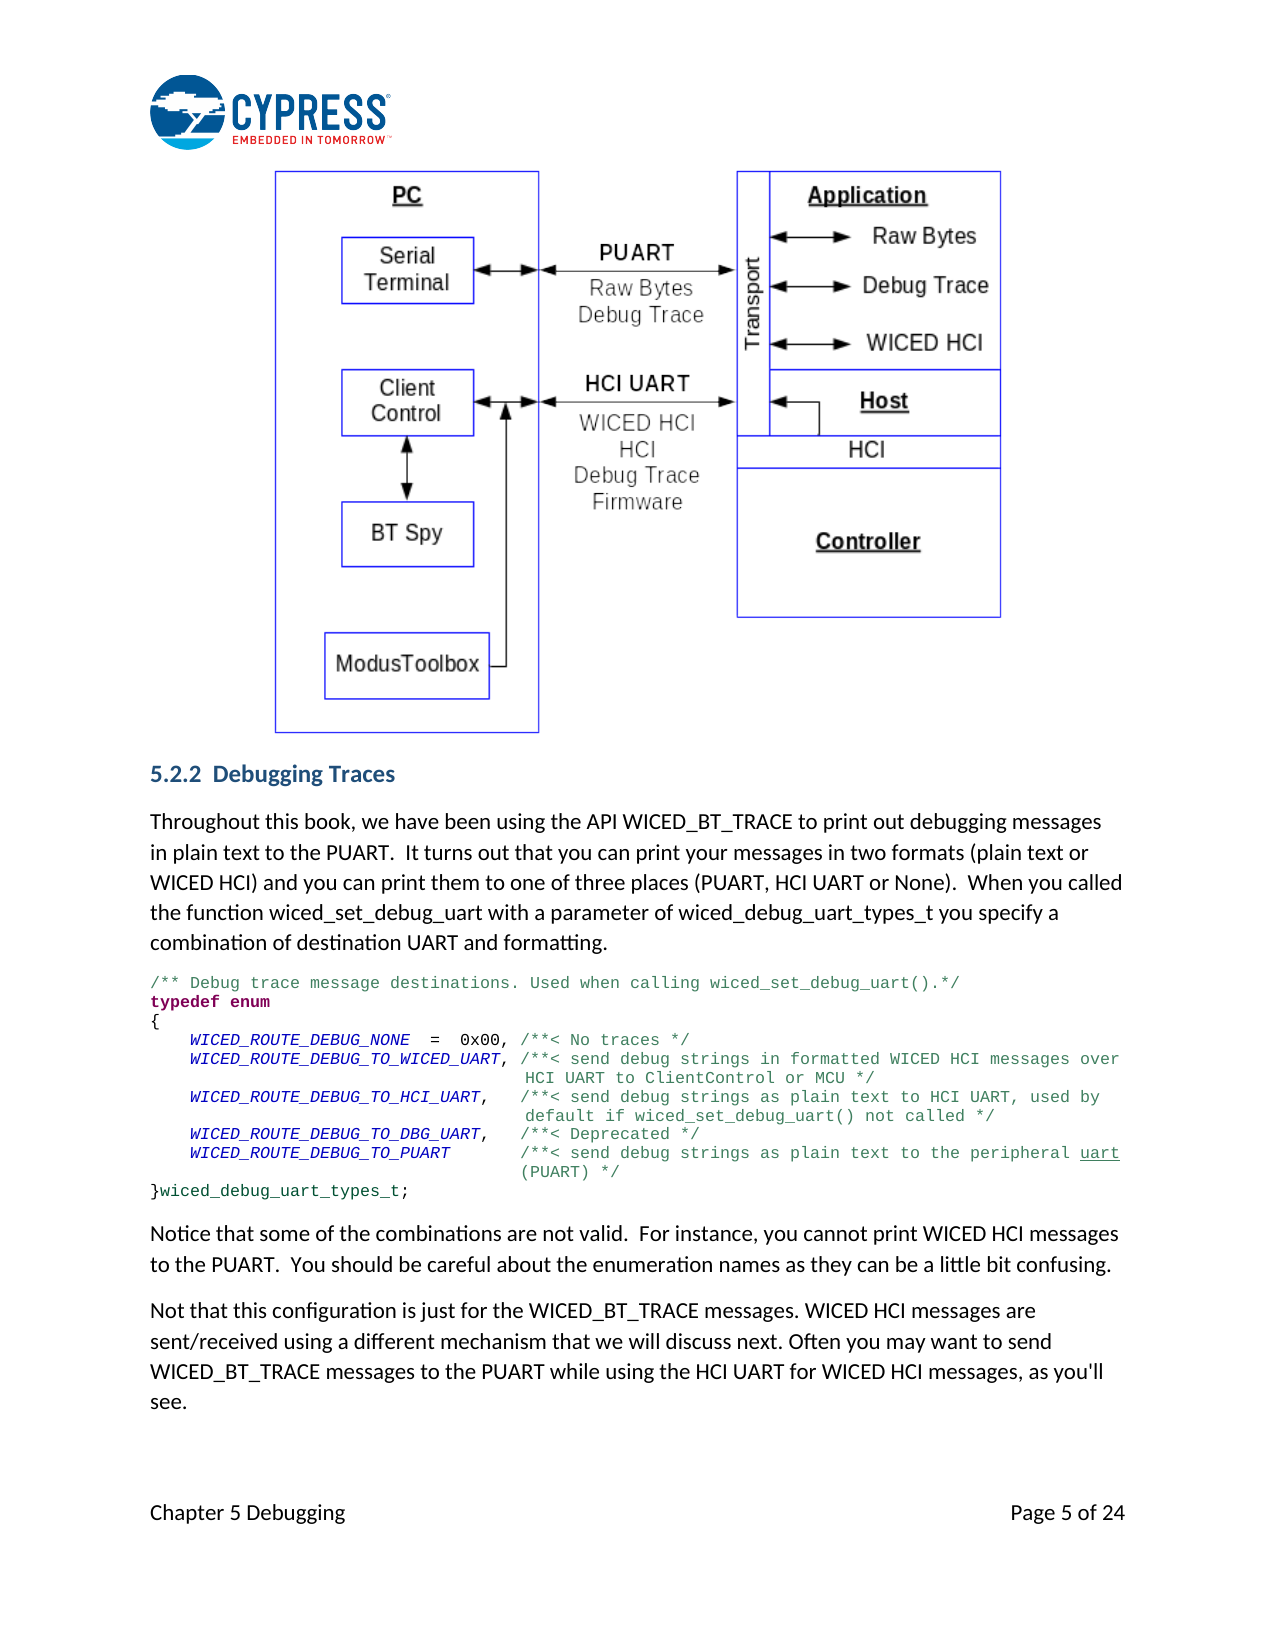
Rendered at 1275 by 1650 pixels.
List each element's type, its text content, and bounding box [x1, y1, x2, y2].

text Throughout this book, we have been using the API WICED_BT_TRACE to print out debugging messages in plain text to the PUART. It turns out that you can print your messages in two formats (plain text or WICED HCI) and you can print them to one of three places (PUART, HCI UART or None). When you called the function wiced_set_debug_uart with a parameter of wiced_debug_uart_types_t you specify a combination of destination UART and formatting. [150, 807, 1125, 956]
text WICED_ROUTE_DEBUG_TO_DBG_UART, /**< Deprecated */ [150, 1126, 1125, 1145]
text }wiced_debug_uart_types_t; [150, 1182, 1125, 1201]
text typedef enum [150, 994, 1125, 1013]
text WICED_ROUTE_DEBUG_TO_WICED_UART, /**< send debug strings in formatted WICED HCI messages over [150, 1051, 1125, 1069]
subtitle Debugging Traces [150, 758, 1125, 788]
picture [150, 75, 392, 150]
text (PUART) */ [375, 1164, 1125, 1182]
text default if wiced_set_debug_uart() not called */ [450, 1107, 1125, 1126]
text HCI UART to ClientControl or MCU */ [150, 1069, 1125, 1088]
text Notice that some of the combinations are not valid. For instance, you cannot print WICED HCI messages to the PUART. You should be careful about the enumeration names as they can be a little bit confusing. [150, 1219, 1125, 1278]
text WICED_ROUTE_DEBUG_NONE = 0x00, /**< No traces */ [150, 1032, 1125, 1051]
text Not that this configuration is just for the WICED_BT_TRACE messages. WICED HCI messages are sent/received using a different mechanism that we will discuss next. Often you may want to send WICED_BT_TRACE messages to the PUART while using the HCI UART for WICED HCI messages, as you'll see. [150, 1297, 1125, 1415]
text /** Debug trace message destinations. Used when calling wiced_set_debug_uart().*/ [150, 975, 1125, 994]
text { [150, 1013, 1125, 1032]
text WICED_ROUTE_DEBUG_TO_PUART /**< send debug strings as plain text to the peripheral uart [150, 1145, 1125, 1164]
text WICED_ROUTE_DEBUG_TO_HCI_UART, /**< send debug strings as plain text to HCI UART, used by [150, 1088, 1125, 1107]
